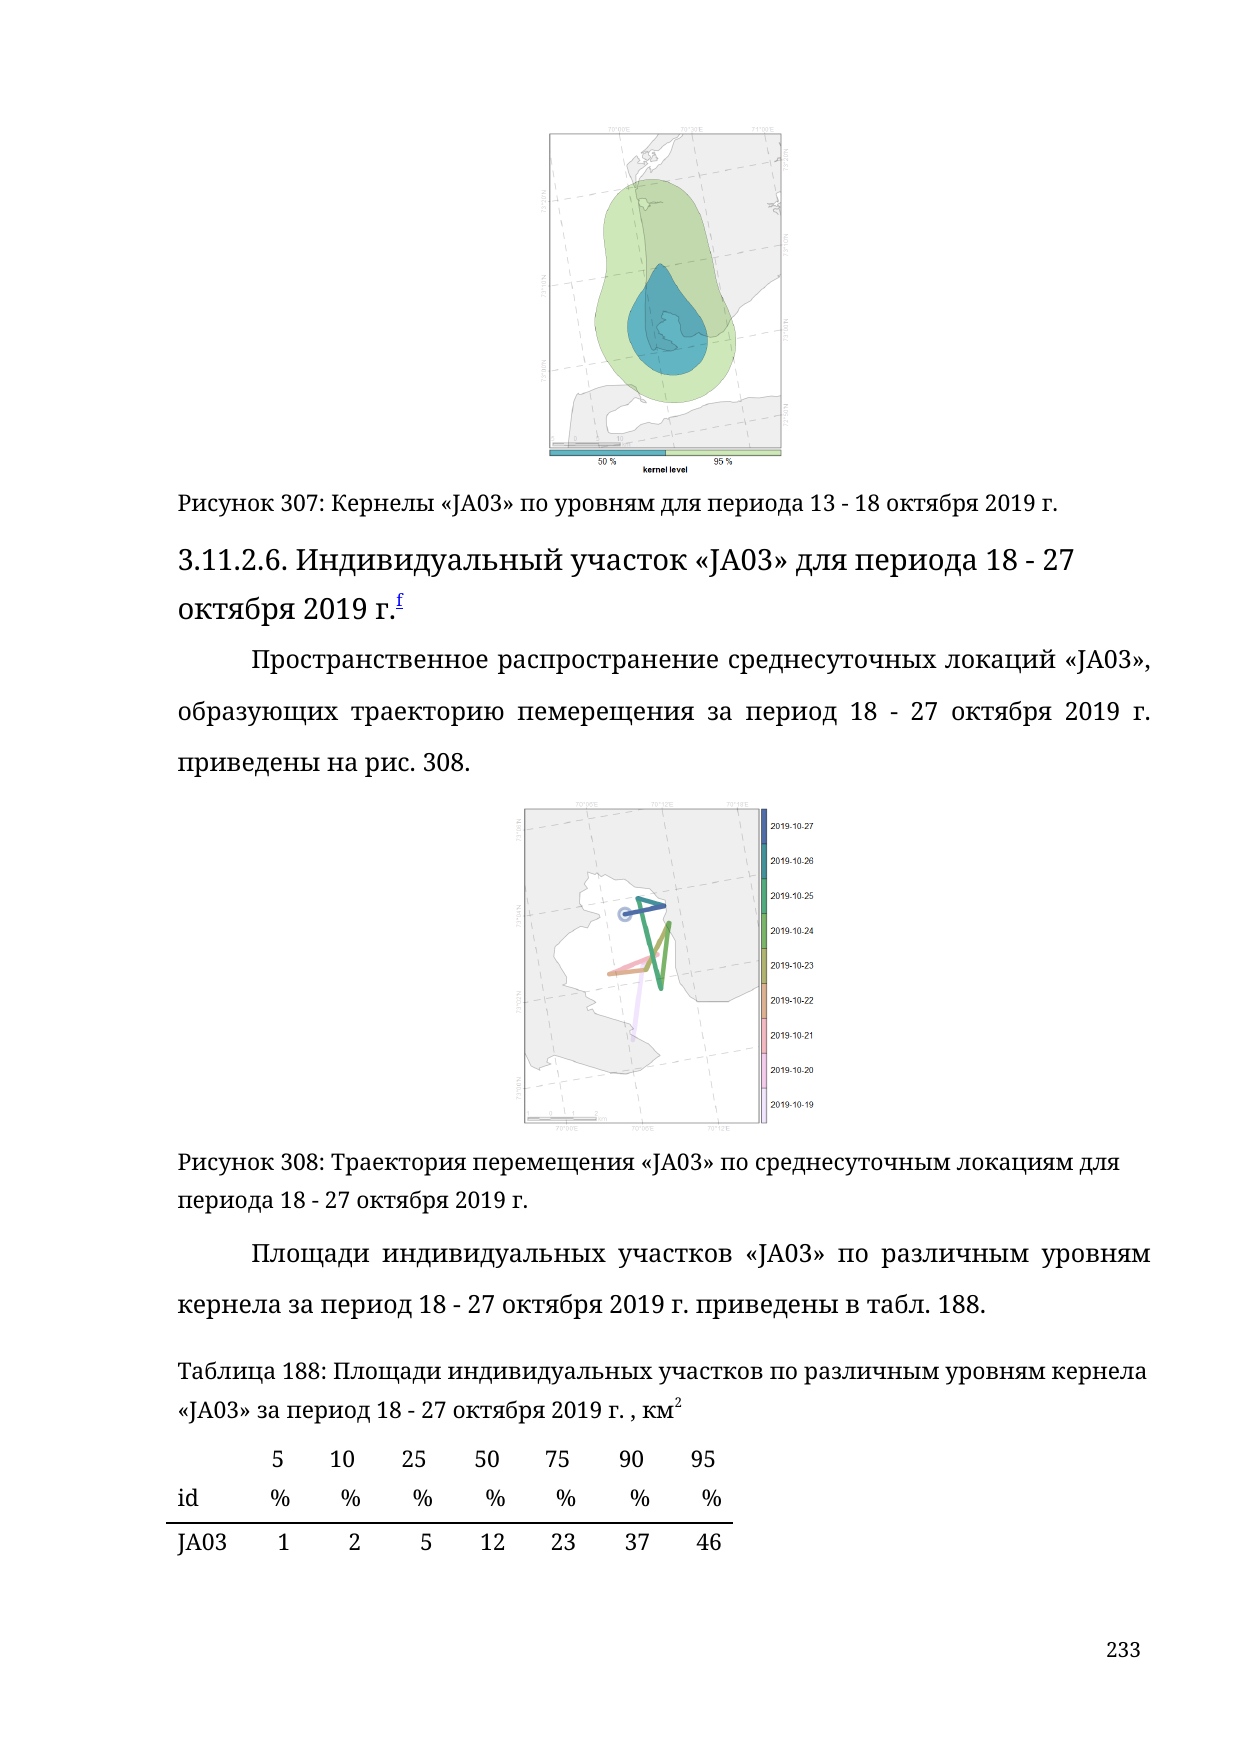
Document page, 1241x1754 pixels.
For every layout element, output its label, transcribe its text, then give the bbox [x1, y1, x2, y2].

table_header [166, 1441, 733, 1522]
text Рисунок 308: Траектория перемещения «JA03» по среднесуточным локациям для периода 18 - 27 октября 2019 г. [177, 1145, 1152, 1216]
text Рисунок 307: Кернелы «JA03» по уровням для периода 13 - 18 октября 2019 г. [177, 487, 1152, 518]
picture [513, 799, 816, 1133]
text Пространственное распространение среднесуточных локаций «JA03», образующих траекторию пемерещения за период 18 - 27 октября 2019 г. приведены на рис. 308. [177, 642, 1152, 778]
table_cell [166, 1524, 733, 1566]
text Площади индивидуальных участков «JA03» по различным уровням кернела за период 18 - 27 октября 2019 г. приведены в табл. 188. [177, 1236, 1152, 1321]
picture [538, 124, 791, 475]
subtitle Индивидуальный участок «JA03» для периода 18 - 27 октября 2019 г.f [177, 539, 1152, 628]
text Таблица 188: Площади индивидуальных участков по различным уровням кернела «JA03» за период 18 - 27 октября 2019 г. , км2 [177, 1355, 1152, 1425]
